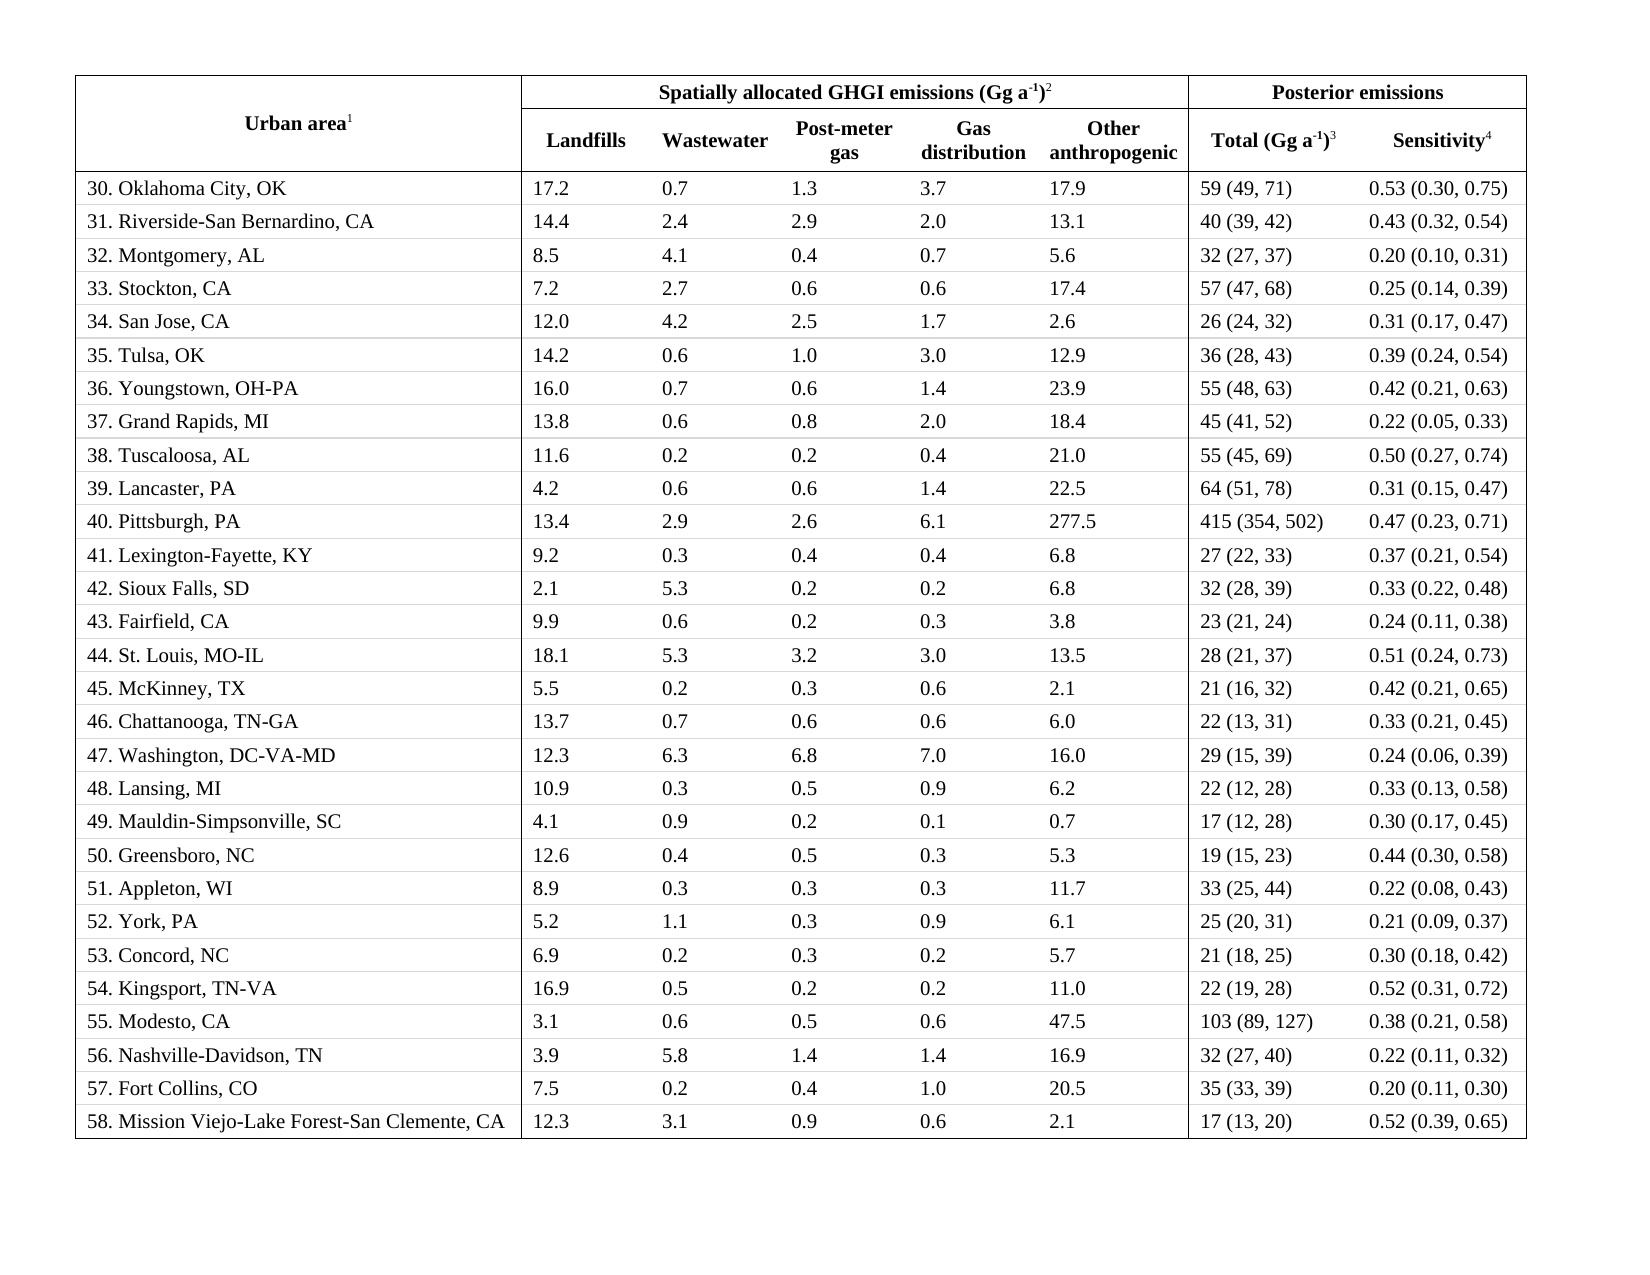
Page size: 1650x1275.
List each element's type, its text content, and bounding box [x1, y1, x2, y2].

table_cell 1.4 [780, 1039, 909, 1071]
table_cell 5.7 [1038, 939, 1188, 971]
table_cell 0.38 (0.21, 0.58) [1358, 1005, 1526, 1037]
table_cell 3.2 [780, 639, 909, 671]
table_cell 0.44 (0.30, 0.58) [1358, 839, 1526, 871]
table_cell 0.2 [780, 572, 909, 604]
table_cell 0.21 (0.09, 0.37) [1358, 905, 1526, 937]
table_cell 12.3 [522, 739, 651, 771]
table_cell 4.1 [651, 239, 780, 271]
table_cell 64 (51, 78) [1189, 472, 1358, 504]
table_cell 0.6 [651, 605, 780, 637]
table_cell 0.2 [909, 939, 1038, 971]
table_cell 4.2 [522, 472, 651, 504]
table_cell 25 (20, 31) [1189, 905, 1358, 937]
table_cell 2.1 [522, 572, 651, 604]
table_cell 34. San Jose, CA [76, 305, 521, 337]
table_cell 12.9 [1038, 339, 1188, 371]
table_cell 3.0 [909, 339, 1038, 371]
table_cell 0.51 (0.24, 0.73) [1358, 639, 1526, 671]
table_cell 16.9 [522, 972, 651, 1004]
table_cell 6.8 [1038, 539, 1188, 571]
table_cell 54. Kingsport, TN-VA [76, 972, 521, 1004]
table_cell 0.6 [909, 272, 1038, 304]
table_cell 1.4 [909, 472, 1038, 504]
table_cell 5.5 [522, 672, 651, 704]
table_cell 0.20 (0.10, 0.31) [1358, 239, 1526, 271]
table_cell 59 (49, 71) [1189, 172, 1358, 204]
table_cell 3.1 [522, 1005, 651, 1037]
table_cell 5.8 [651, 1039, 780, 1071]
table_cell 0.33 (0.21, 0.45) [1358, 705, 1526, 737]
table_cell 0.4 [780, 239, 909, 271]
table_cell 17 (13, 20) [1189, 1105, 1358, 1137]
table_cell 49. Mauldin-Simpsonville, SC [76, 805, 521, 837]
table_cell Urban area1 [76, 76, 521, 171]
table_cell 0.4 [780, 1072, 909, 1104]
table_cell 32. Montgomery, AL [76, 239, 521, 271]
table_cell 55 (45, 69) [1189, 439, 1358, 471]
table_cell 1.3 [780, 172, 909, 204]
table_cell 16.0 [1038, 739, 1188, 771]
table_cell 13.7 [522, 705, 651, 737]
table_cell 0.7 [651, 705, 780, 737]
table_cell 27 (22, 33) [1189, 539, 1358, 571]
table_cell 0.9 [909, 772, 1038, 804]
table_cell 0.2 [651, 439, 780, 471]
table_cell Other anthropogenic [1038, 109, 1188, 171]
table_cell 42. Sioux Falls, SD [76, 572, 521, 604]
table_cell 1.7 [909, 305, 1038, 337]
table_cell 3.1 [651, 1105, 780, 1137]
table_cell 0.24 (0.06, 0.39) [1358, 739, 1526, 771]
table_cell 8.5 [522, 239, 651, 271]
table_cell 0.7 [651, 372, 780, 404]
table_cell 0.6 [909, 672, 1038, 704]
table_cell 21 (18, 25) [1189, 939, 1358, 971]
table_cell 33. Stockton, CA [76, 272, 521, 304]
table_cell 0.9 [780, 1105, 909, 1137]
table_cell 0.6 [780, 705, 909, 737]
table_cell 0.30 (0.18, 0.42) [1358, 939, 1526, 971]
table_cell 0.31 (0.17, 0.47) [1358, 305, 1526, 337]
table_cell 2.9 [780, 205, 909, 237]
table_cell 6.1 [1038, 905, 1188, 937]
table_cell 0.2 [909, 572, 1038, 604]
table_cell 57. Fort Collins, CO [76, 1072, 521, 1104]
table_cell 0.5 [651, 972, 780, 1004]
table_cell 0.9 [651, 805, 780, 837]
table_cell 0.6 [909, 705, 1038, 737]
table_cell 0.6 [780, 372, 909, 404]
table_cell 0.6 [780, 472, 909, 504]
table_cell 36 (28, 43) [1189, 339, 1358, 371]
table_cell 2.9 [651, 505, 780, 537]
table_cell 0.52 (0.39, 0.65) [1358, 1105, 1526, 1137]
table_cell 1.4 [909, 372, 1038, 404]
table_cell 0.20 (0.11, 0.30) [1358, 1072, 1526, 1104]
table_cell 7.5 [522, 1072, 651, 1104]
table_cell 0.1 [909, 805, 1038, 837]
table_cell 0.9 [909, 905, 1038, 937]
table_cell 32 (27, 37) [1189, 239, 1358, 271]
table_cell 7.0 [909, 739, 1038, 771]
table_cell 6.2 [1038, 772, 1188, 804]
table_cell 1.0 [780, 339, 909, 371]
table_cell 0.2 [780, 805, 909, 837]
table_cell 5.3 [651, 639, 780, 671]
table_cell 5.3 [1038, 839, 1188, 871]
table_cell 2.1 [1038, 672, 1188, 704]
table_cell 55 (48, 63) [1189, 372, 1358, 404]
table_cell 0.7 [909, 239, 1038, 271]
table_cell 0.33 (0.13, 0.58) [1358, 772, 1526, 804]
table_cell 20.5 [1038, 1072, 1188, 1104]
table_cell 18.1 [522, 639, 651, 671]
table_cell 0.39 (0.24, 0.54) [1358, 339, 1526, 371]
table_cell 0.5 [780, 772, 909, 804]
table_cell 35 (33, 39) [1189, 1072, 1358, 1104]
table_cell Landfills [522, 109, 651, 171]
table_cell 0.2 [780, 972, 909, 1004]
table_cell 6.8 [780, 739, 909, 771]
table_cell 10.9 [522, 772, 651, 804]
table_cell 11.0 [1038, 972, 1188, 1004]
table_cell 0.8 [780, 405, 909, 437]
table_cell Wastewater [651, 109, 780, 171]
table_cell 0.24 (0.11, 0.38) [1358, 605, 1526, 637]
table_cell 40. Pittsburgh, PA [76, 505, 521, 537]
table_cell 0.25 (0.14, 0.39) [1358, 272, 1526, 304]
table_cell 4.1 [522, 805, 651, 837]
table_cell 37. Grand Rapids, MI [76, 405, 521, 437]
table_cell 0.5 [780, 839, 909, 871]
table_cell 0.6 [780, 272, 909, 304]
table_cell 21 (16, 32) [1189, 672, 1358, 704]
table_cell 9.9 [522, 605, 651, 637]
table_cell 12.0 [522, 305, 651, 337]
table_cell 18.4 [1038, 405, 1188, 437]
table_cell 0.2 [651, 939, 780, 971]
table_cell 47. Washington, DC-VA-MD [76, 739, 521, 771]
table_cell 47.5 [1038, 1005, 1188, 1037]
table_cell 0.42 (0.21, 0.63) [1358, 372, 1526, 404]
table_cell 13.1 [1038, 205, 1188, 237]
table_cell 1.1 [651, 905, 780, 937]
table_cell 53. Concord, NC [76, 939, 521, 971]
table_cell 0.43 (0.32, 0.54) [1358, 205, 1526, 237]
table_cell 2.7 [651, 272, 780, 304]
table_cell 9.2 [522, 539, 651, 571]
table_cell 1.0 [909, 1072, 1038, 1104]
table_cell 0.3 [909, 839, 1038, 871]
table_cell 0.4 [909, 539, 1038, 571]
table_cell 22 (13, 31) [1189, 705, 1358, 737]
table_cell 17.4 [1038, 272, 1188, 304]
table_cell 41. Lexington-Fayette, KY [76, 539, 521, 571]
table_cell 52. York, PA [76, 905, 521, 937]
table_cell 0.2 [651, 1072, 780, 1104]
table_cell 26 (24, 32) [1189, 305, 1358, 337]
table_cell 3.0 [909, 639, 1038, 671]
table_cell 0.6 [909, 1005, 1038, 1037]
table_cell Total (Gg a-1)3 [1189, 109, 1358, 171]
table_cell 28 (21, 37) [1189, 639, 1358, 671]
table_cell 0.53 (0.30, 0.75) [1358, 172, 1526, 204]
table_cell 2.6 [780, 505, 909, 537]
table_cell 103 (89, 127) [1189, 1005, 1358, 1037]
table_cell 2.1 [1038, 1105, 1188, 1137]
table_cell Posterior emissions [1189, 76, 1526, 108]
table_cell 0.3 [780, 872, 909, 904]
table_cell 0.3 [909, 605, 1038, 637]
table_cell 3.7 [909, 172, 1038, 204]
table_cell 19 (15, 23) [1189, 839, 1358, 871]
table_cell 4.2 [651, 305, 780, 337]
table_cell 22 (12, 28) [1189, 772, 1358, 804]
table_cell Post-meter gas [780, 109, 909, 171]
table_cell 46. Chattanooga, TN-GA [76, 705, 521, 737]
table_cell 6.8 [1038, 572, 1188, 604]
table_cell 32 (28, 39) [1189, 572, 1358, 604]
table_cell 0.3 [780, 905, 909, 937]
table_cell 0.2 [651, 672, 780, 704]
table_cell 14.4 [522, 205, 651, 237]
table_cell 17.2 [522, 172, 651, 204]
table_cell 23 (21, 24) [1189, 605, 1358, 637]
table_cell 7.2 [522, 272, 651, 304]
table_cell 39. Lancaster, PA [76, 472, 521, 504]
table_cell 30. Oklahoma City, OK [76, 172, 521, 204]
table_cell 0.3 [909, 872, 1038, 904]
table_cell 0.3 [651, 772, 780, 804]
table_cell 29 (15, 39) [1189, 739, 1358, 771]
table_cell 0.6 [651, 472, 780, 504]
table_cell Spatially allocated GHGI emissions (Gg a-1)2 [522, 76, 1188, 108]
table_cell Gas distribution [909, 109, 1038, 171]
table_cell 38. Tuscaloosa, AL [76, 439, 521, 471]
table_cell 2.0 [909, 405, 1038, 437]
table_cell 0.7 [1038, 805, 1188, 837]
table_cell 0.2 [909, 972, 1038, 1004]
table_cell 1.4 [909, 1039, 1038, 1071]
table_cell 0.4 [780, 539, 909, 571]
table_cell 5.6 [1038, 239, 1188, 271]
table_cell 51. Appleton, WI [76, 872, 521, 904]
table_cell 12.3 [522, 1105, 651, 1137]
table_cell 0.52 (0.31, 0.72) [1358, 972, 1526, 1004]
table_cell 55. Modesto, CA [76, 1005, 521, 1037]
table_cell 0.47 (0.23, 0.71) [1358, 505, 1526, 537]
table_cell 57 (47, 68) [1189, 272, 1358, 304]
table_cell 2.0 [909, 205, 1038, 237]
table_cell 5.3 [651, 572, 780, 604]
table_cell Sensitivity4 [1358, 109, 1526, 171]
table_cell 22.5 [1038, 472, 1188, 504]
table_cell 0.2 [780, 605, 909, 637]
table_cell 13.8 [522, 405, 651, 437]
table_cell 48. Lansing, MI [76, 772, 521, 804]
table_cell 40 (39, 42) [1189, 205, 1358, 237]
table_cell 0.5 [780, 1005, 909, 1037]
table_cell 5.2 [522, 905, 651, 937]
table_cell 13.5 [1038, 639, 1188, 671]
table_cell 0.50 (0.27, 0.74) [1358, 439, 1526, 471]
table_cell 14.2 [522, 339, 651, 371]
table_cell 32 (27, 40) [1189, 1039, 1358, 1071]
table_cell 43. Fairfield, CA [76, 605, 521, 637]
table_cell 21.0 [1038, 439, 1188, 471]
table_cell 0.6 [651, 405, 780, 437]
table_cell 2.4 [651, 205, 780, 237]
table_cell 11.6 [522, 439, 651, 471]
table_cell 16.9 [1038, 1039, 1188, 1071]
table_cell 0.42 (0.21, 0.65) [1358, 672, 1526, 704]
table_cell 36. Youngstown, OH-PA [76, 372, 521, 404]
table_cell 44. St. Louis, MO-IL [76, 639, 521, 671]
table_cell 0.3 [780, 939, 909, 971]
table_cell 45 (41, 52) [1189, 405, 1358, 437]
table_cell 277.5 [1038, 505, 1188, 537]
table_cell 12.6 [522, 839, 651, 871]
table_cell 0.6 [909, 1105, 1038, 1137]
table_cell 22 (19, 28) [1189, 972, 1358, 1004]
table_cell 17 (12, 28) [1189, 805, 1358, 837]
table_cell 415 (354, 502) [1189, 505, 1358, 537]
table_cell 0.31 (0.15, 0.47) [1358, 472, 1526, 504]
table_cell 8.9 [522, 872, 651, 904]
table_cell 2.5 [780, 305, 909, 337]
table_cell 16.0 [522, 372, 651, 404]
table_cell 6.3 [651, 739, 780, 771]
table_cell 0.22 (0.11, 0.32) [1358, 1039, 1526, 1071]
table_cell 0.3 [780, 672, 909, 704]
table_cell 13.4 [522, 505, 651, 537]
table_cell 0.3 [651, 539, 780, 571]
table_cell 0.6 [651, 1005, 780, 1037]
table_cell 33 (25, 44) [1189, 872, 1358, 904]
table_cell 35. Tulsa, OK [76, 339, 521, 371]
table_cell 0.22 (0.08, 0.43) [1358, 872, 1526, 904]
table_cell 0.7 [651, 172, 780, 204]
table_cell 31. Riverside-San Bernardino, CA [76, 205, 521, 237]
table_cell 0.4 [651, 839, 780, 871]
table_cell 0.37 (0.21, 0.54) [1358, 539, 1526, 571]
table_cell 6.9 [522, 939, 651, 971]
table_cell 0.22 (0.05, 0.33) [1358, 405, 1526, 437]
table_cell 0.3 [651, 872, 780, 904]
table_cell 58. Mission Viejo-Lake Forest-San Clemente, CA [76, 1105, 521, 1137]
table_cell 2.6 [1038, 305, 1188, 337]
table_cell 6.1 [909, 505, 1038, 537]
table_cell 3.8 [1038, 605, 1188, 637]
table_cell 56. Nashville-Davidson, TN [76, 1039, 521, 1071]
table_cell 3.9 [522, 1039, 651, 1071]
table_cell 11.7 [1038, 872, 1188, 904]
table_cell 17.9 [1038, 172, 1188, 204]
table_cell 45. McKinney, TX [76, 672, 521, 704]
table_cell 0.33 (0.22, 0.48) [1358, 572, 1526, 604]
table_cell 23.9 [1038, 372, 1188, 404]
table_cell 50. Greensboro, NC [76, 839, 521, 871]
table_cell 0.2 [780, 439, 909, 471]
table_cell 0.30 (0.17, 0.45) [1358, 805, 1526, 837]
table_cell 6.0 [1038, 705, 1188, 737]
table_cell 0.6 [651, 339, 780, 371]
table_cell 0.4 [909, 439, 1038, 471]
